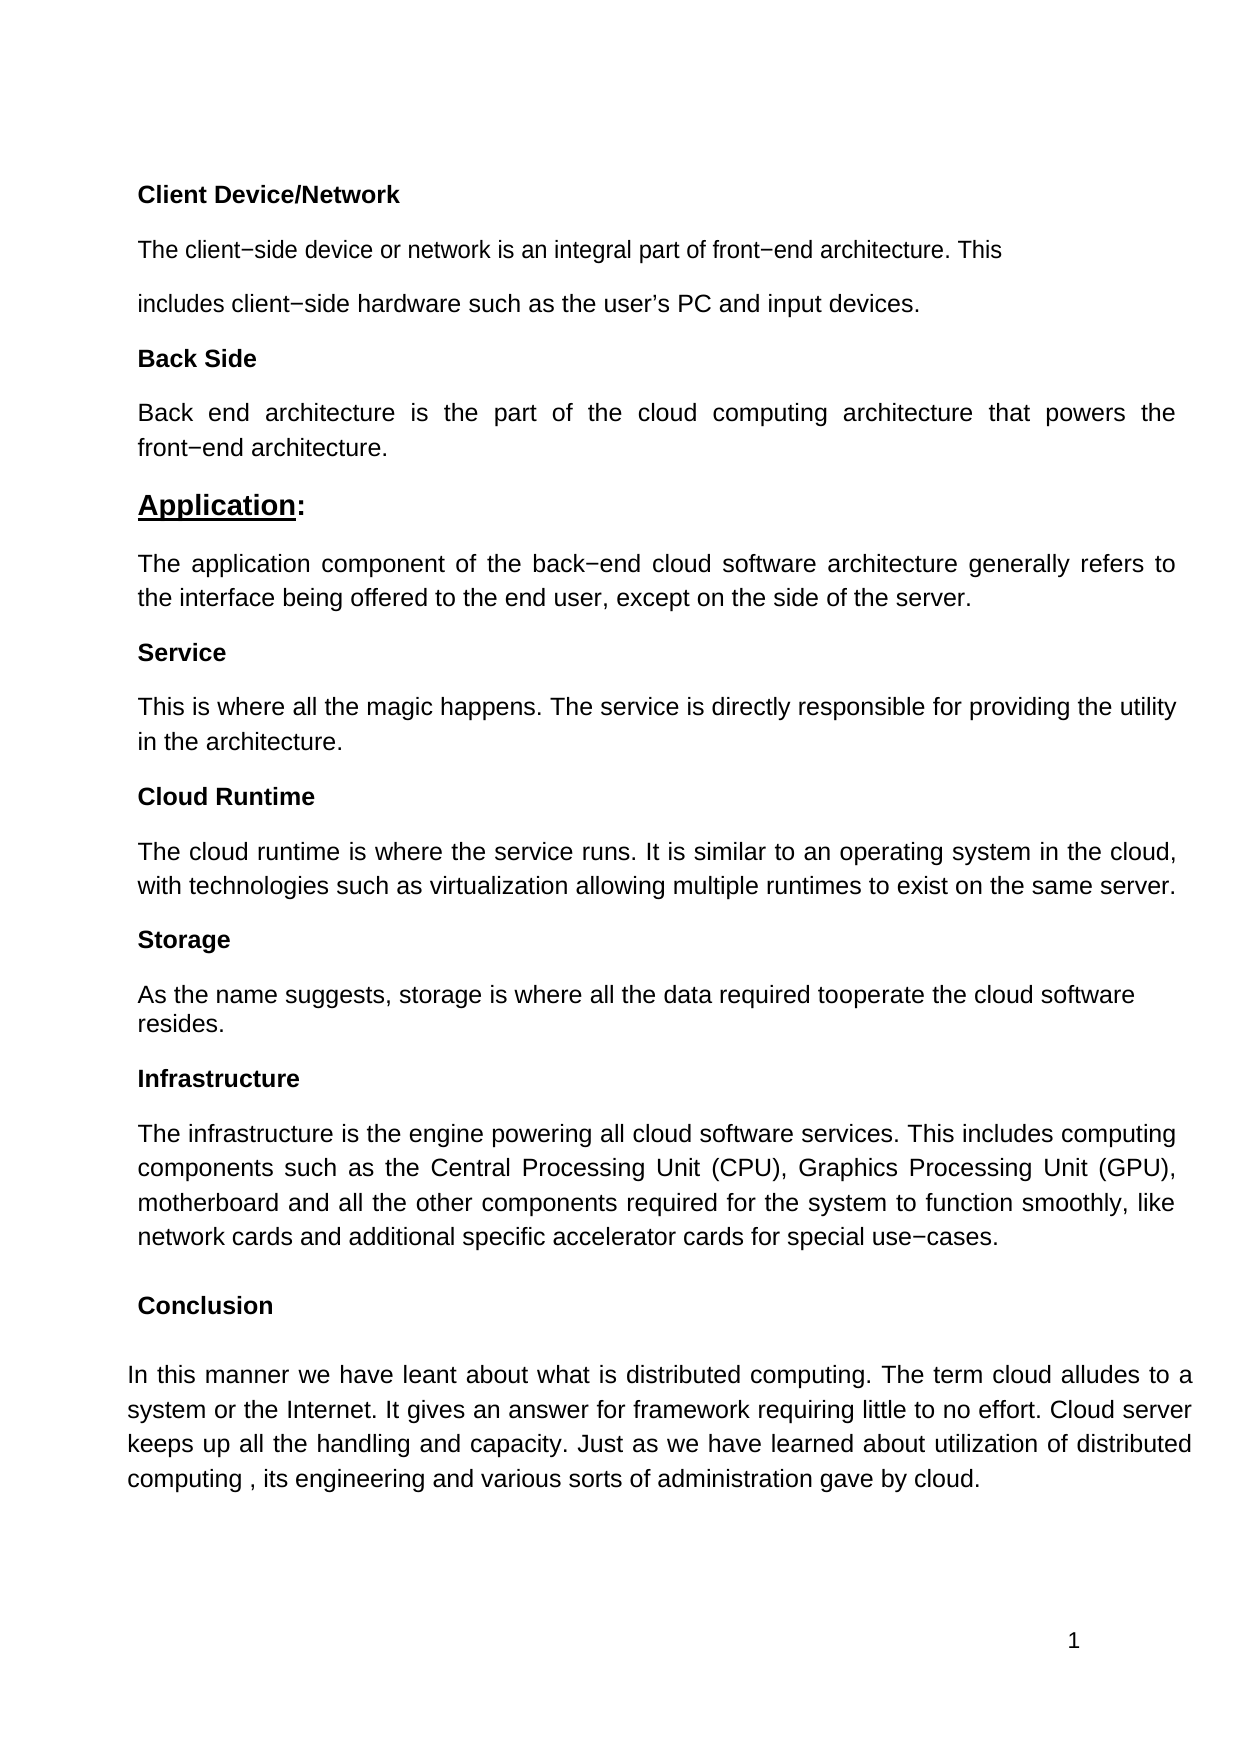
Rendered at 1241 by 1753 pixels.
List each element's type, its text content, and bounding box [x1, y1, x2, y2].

subtitle Infrastructure [137, 1064, 1194, 1092]
subtitle Application: [137, 488, 1194, 522]
subtitle Cloud Runtime [137, 782, 1194, 810]
text In this manner we have leant about what is distributed computing. The term cloud alludes to a system or the Internet. It gives an answer for framework requiring little to no effort. Cloud server keeps up all the handling and capacity. Just as we have learned about utilization of distributed computing , its engineering and various sorts of administration gave by cloud. [127, 1360, 1194, 1493]
text Back end architecture is the part of the cloud computing architecture that powers the front−end architecture. [137, 398, 1177, 462]
text The infrastructure is the engine powering all cloud software services. This includes computing components such as the Central Processing Unit (CPU), Graphics Processing Unit (GPU), motherboard and all the other components required for the system to function smoothly, like network cards and additional specific accelerator cards for special use−cases. [137, 1119, 1178, 1251]
text As the name suggests, storage is where all the data required tooperate the cloud software resides. [137, 980, 1194, 1038]
text The client−side device or network is an integral part of front−end architecture. This includes client−side hardware such as the user’s PC and input devices. [137, 234, 1059, 318]
text This is where all the magic happens. The service is directly responsible for providing the utility in the architecture. [137, 692, 1177, 756]
subtitle Client Device/Network [137, 179, 1194, 208]
text The cloud runtime is where the service runs. It is similar to an operating system in the cloud, with technologies such as virtualization allowing multiple runtimes to exist on the same server. [137, 836, 1177, 900]
subtitle Service [137, 638, 1194, 667]
text The application component of the back−end cloud software architecture generally refers to the interface being offered to the end user, except on the side of the server. [137, 549, 1177, 612]
subtitle Storage [137, 925, 1194, 954]
subtitle Back Side [137, 344, 1194, 372]
subtitle Conclusion [137, 1291, 1194, 1320]
